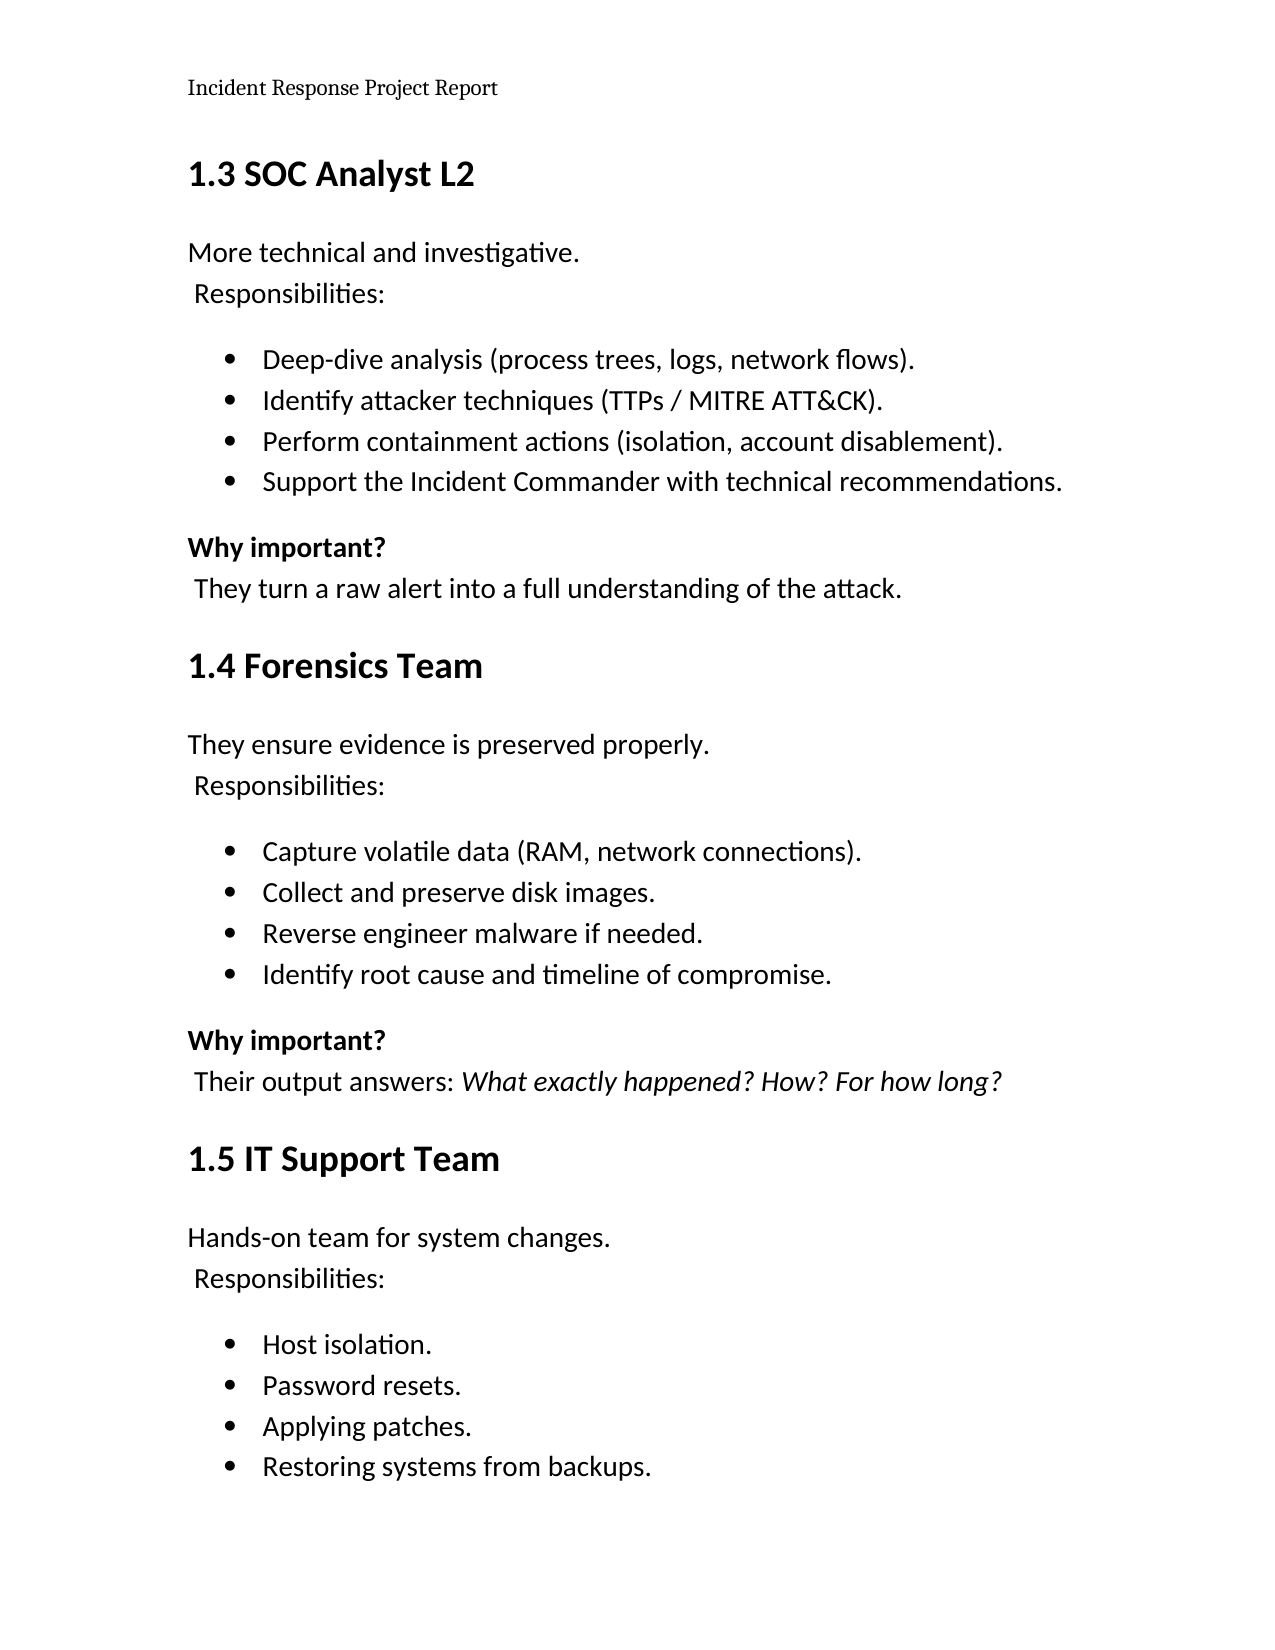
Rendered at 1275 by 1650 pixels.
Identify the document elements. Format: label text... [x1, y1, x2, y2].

subtitle 1.5 IT Support Team [187, 1135, 1087, 1181]
list Identify root cause and timeline of compromise. [225, 956, 1087, 992]
subtitle 1.3 SOC Analyst L2 [187, 150, 1087, 196]
list Deep-dive analysis (process trees, logs, network flows). [225, 341, 1087, 376]
list Capture volatile data (RAM, network connections). [225, 833, 1087, 869]
list Applying patches. [225, 1408, 1087, 1443]
text Hands-on team for system changes. Responsibilities: [187, 1219, 1087, 1295]
list Reverse engineer malware if needed. [225, 915, 1087, 951]
text Why important? Their output answers: What exactly happened? How? For how long? [187, 1022, 1087, 1098]
list Collect and preserve disk images. [225, 874, 1087, 910]
list Identify attacker techniques (TTPs / MITRE ATT&CK). [225, 382, 1087, 417]
list Perform containment actions (isolation, account disablement). [225, 423, 1087, 458]
list Password resets. [225, 1367, 1087, 1402]
list Host isolation. [225, 1326, 1087, 1361]
list Support the Incident Commander with technical recommendations. [225, 463, 1087, 499]
text They ensure evidence is preserved properly. Responsibilities: [187, 726, 1087, 803]
text More technical and investigative. Responsibilities: [187, 234, 1087, 310]
subtitle 1.4 Forensics Team [187, 642, 1087, 688]
list Restoring systems from backups. [225, 1448, 1087, 1484]
text Why important? They turn a raw alert into a full understanding of the attack. [187, 529, 1087, 606]
